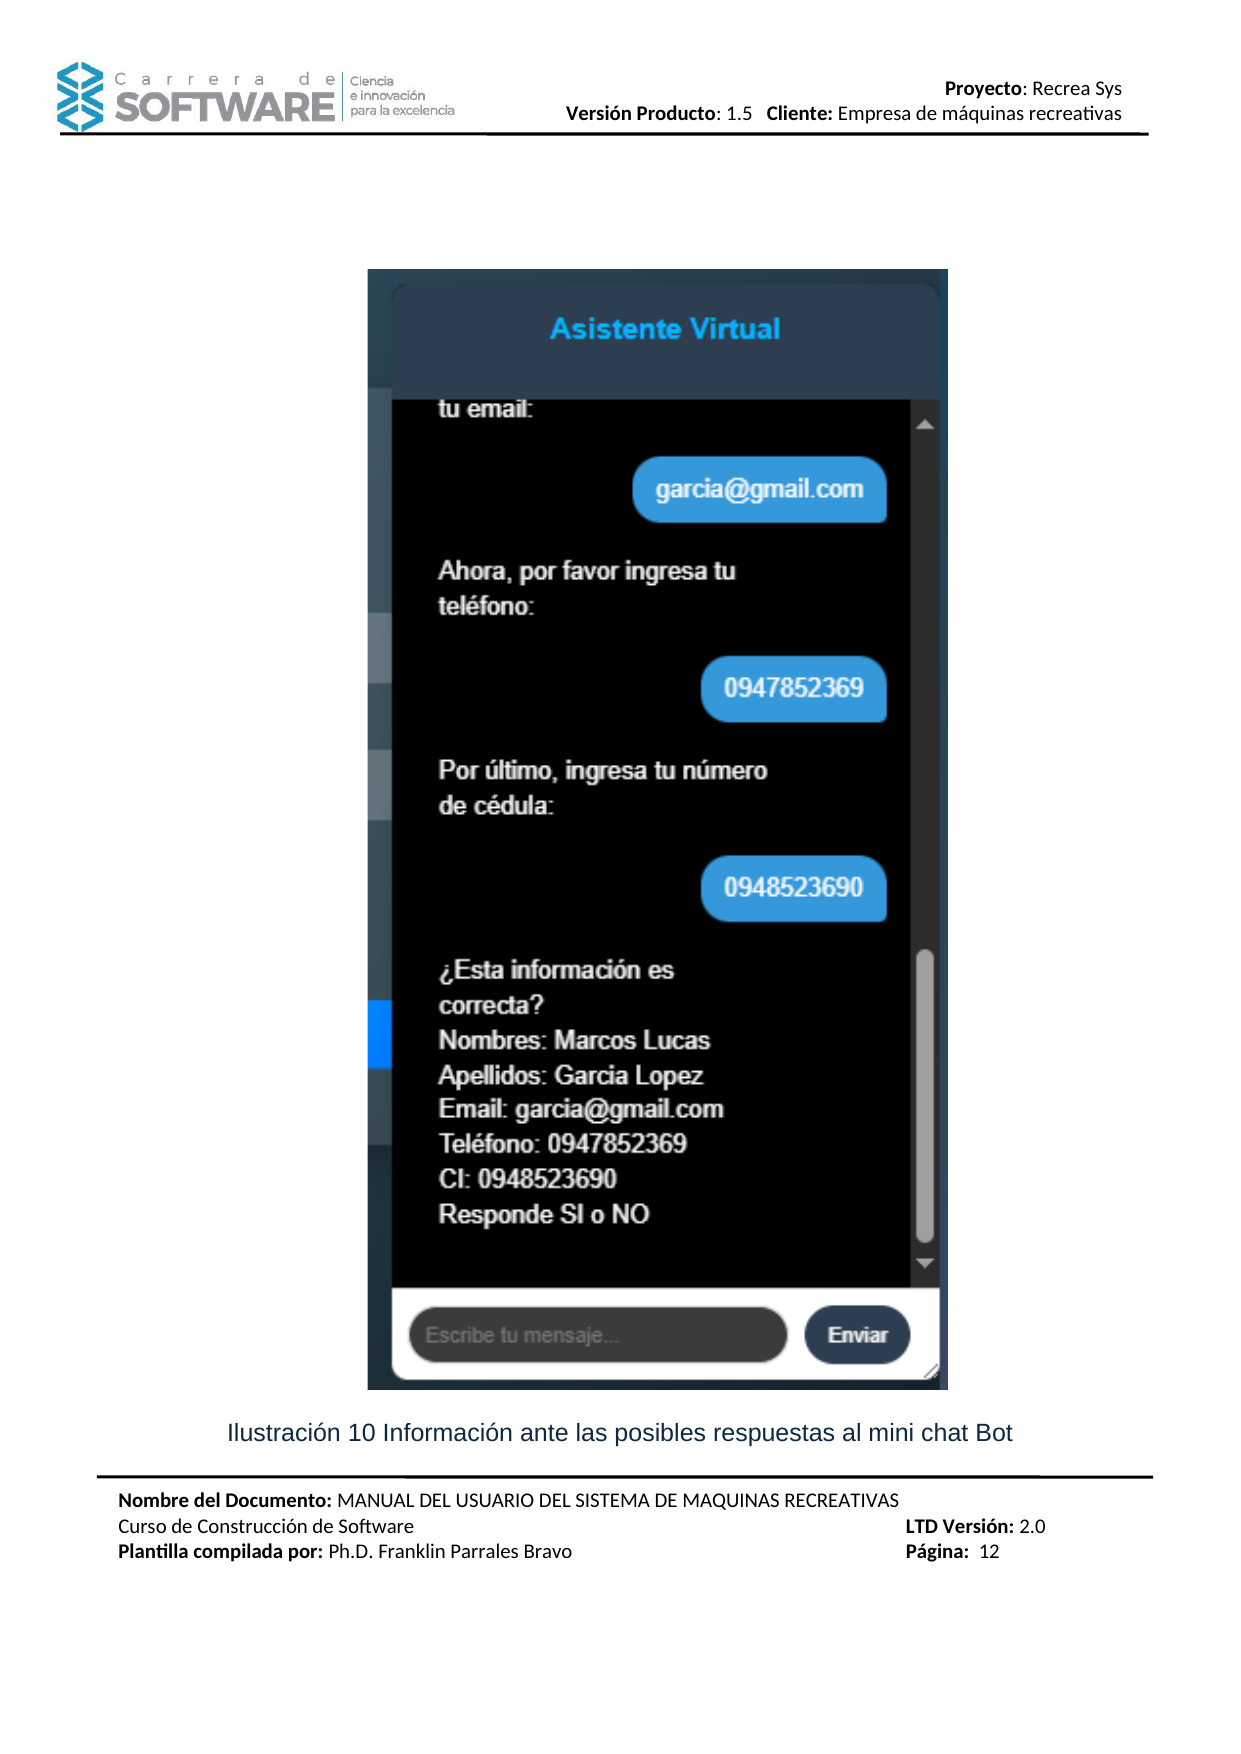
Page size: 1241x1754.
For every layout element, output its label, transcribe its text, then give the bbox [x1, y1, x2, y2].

text Ilustración 10 Información ante las posibles respuestas al mini chat Bot [118, 1418, 1122, 1447]
picture [367, 269, 948, 1390]
picture [46, 46, 461, 154]
